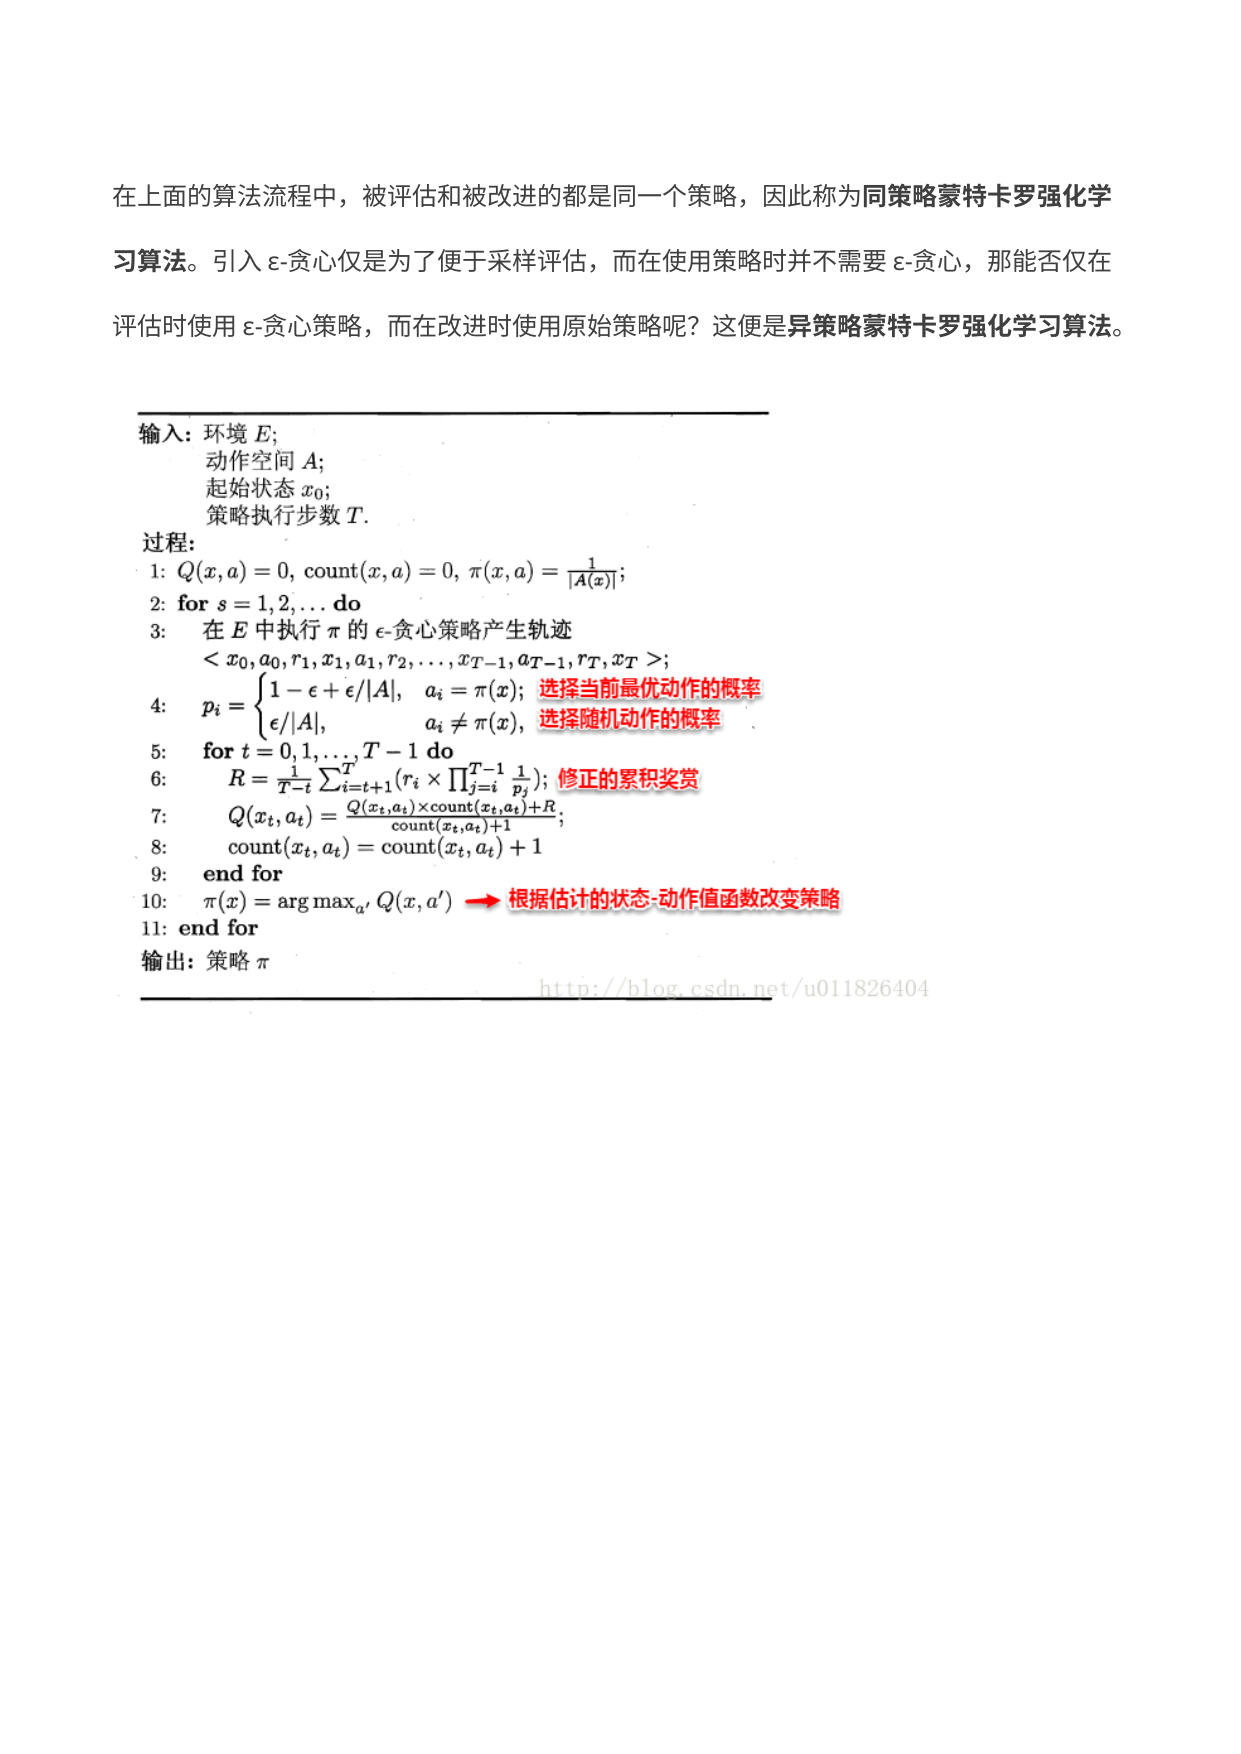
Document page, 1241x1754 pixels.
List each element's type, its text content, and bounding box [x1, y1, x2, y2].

text 在上面的算法流程中，被评估和被改进的都是同一个策略，因此称为同策略蒙特卡罗强化学习算法。引入ε-贪心仅是为了便于采样评估，而在使用策略时并不需要ε-贪心，那能否仅在评估时使用ε-贪心策略，而在改进时使用原始策略呢？这便是异策略蒙特卡罗强化学习算法。 [112, 162, 1128, 357]
picture [112, 403, 945, 1014]
